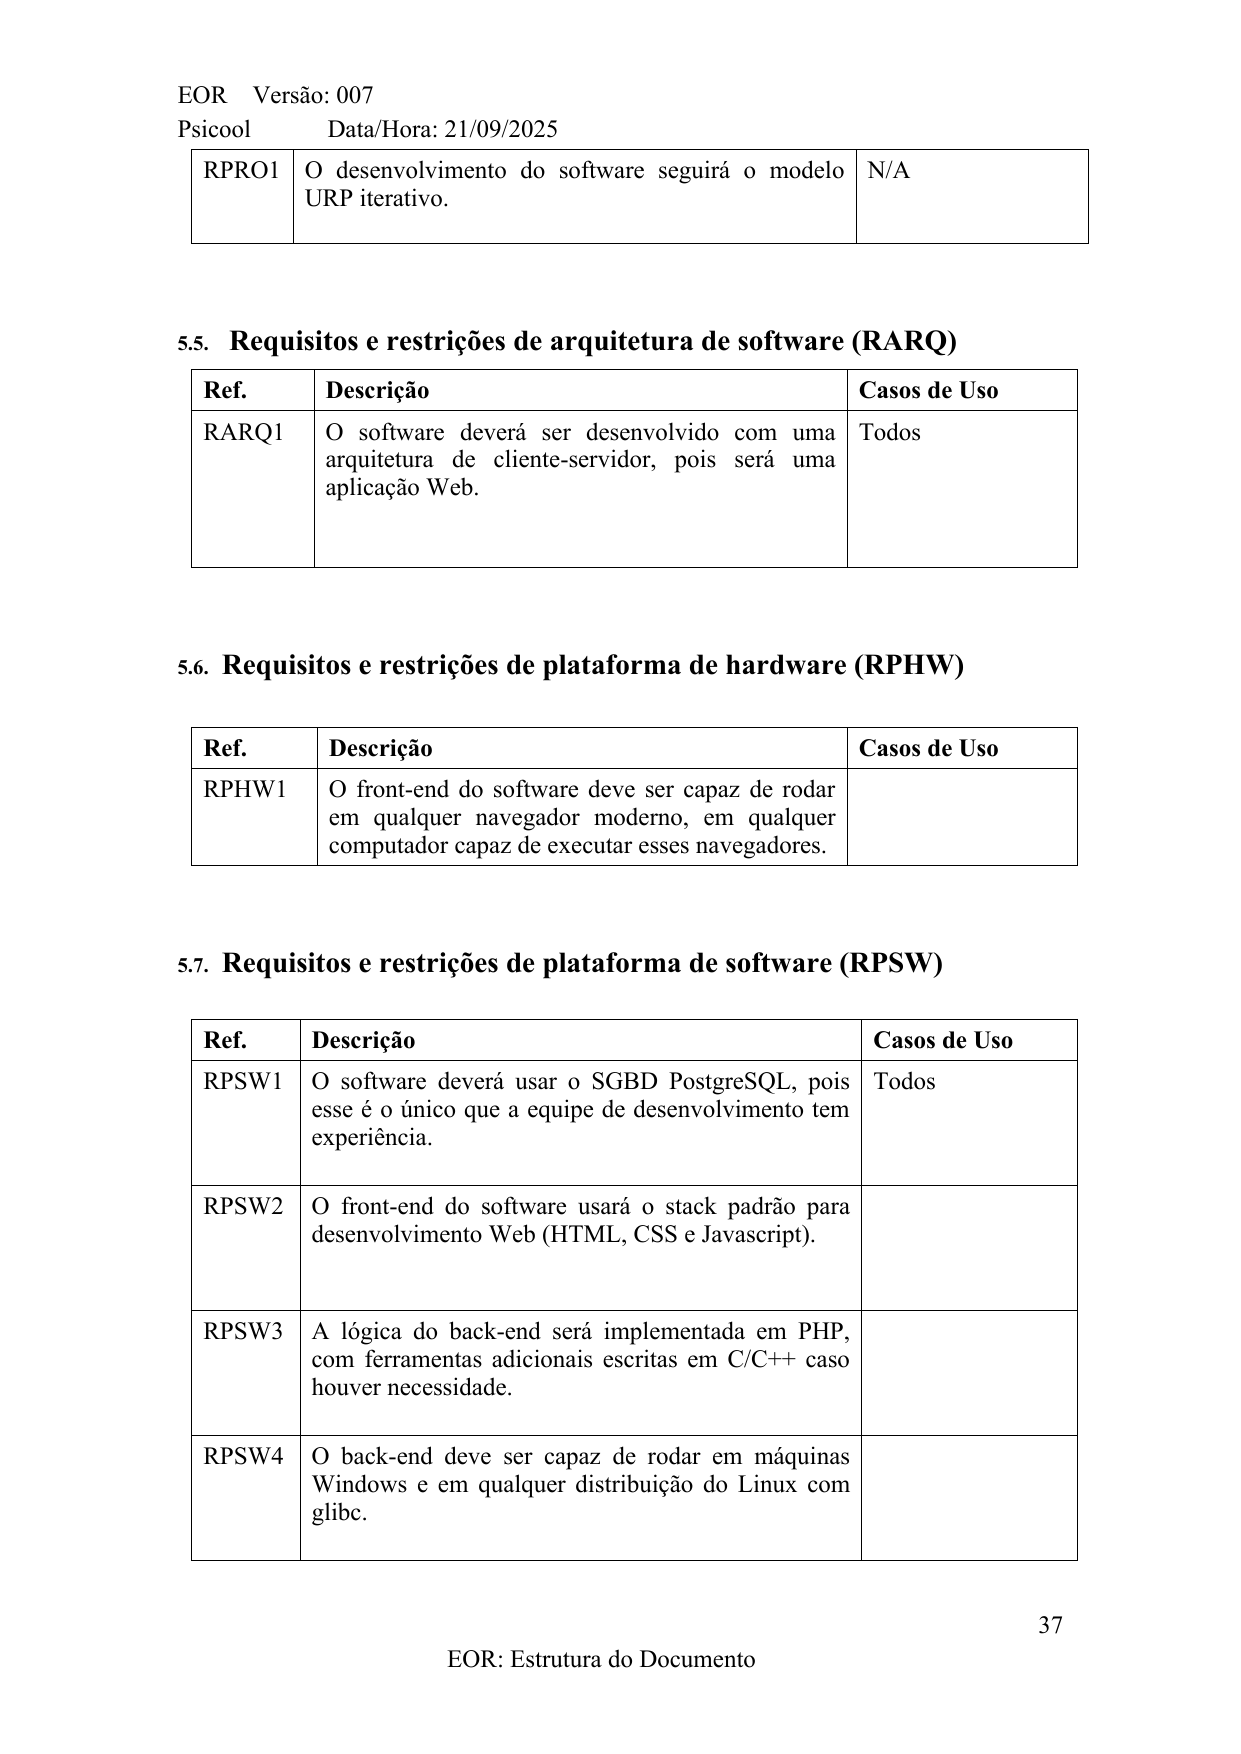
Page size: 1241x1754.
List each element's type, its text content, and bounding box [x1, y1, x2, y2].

table_cell O desenvolvimento do software seguirá o modelo URP iterativo. [294, 150, 856, 243]
table_cell RPSW1 [192, 1061, 300, 1185]
table_cell [862, 1186, 1077, 1310]
subtitle Requisitos e restrições de arquitetura de software (RARQ) [177, 324, 1063, 357]
table_header Descrição [315, 370, 847, 410]
table_header Descrição [318, 728, 847, 768]
table_cell [862, 1436, 1077, 1560]
table_cell [848, 769, 1077, 865]
table_header Descrição [301, 1020, 861, 1060]
table_header Ref. [192, 1020, 300, 1060]
table_cell RPSW4 [192, 1436, 300, 1560]
table_cell Todos [848, 411, 1077, 567]
table_cell O front-end do software deve ser capaz de rodar em qualquer navegador moderno, em qualquer computador capaz de executar esses navegadores. [318, 769, 847, 865]
subtitle Requisitos e restrições de plataforma de hardware (RPHW) [177, 648, 1063, 680]
table_cell [862, 1311, 1077, 1435]
table_header Casos de Uso [848, 370, 1077, 410]
table_cell A lógica do back-end será implementada em PHP, com ferramentas adicionais escritas em C/C++ caso houver necessidade. [301, 1311, 861, 1435]
table_cell RPSW3 [192, 1311, 300, 1435]
table_cell RPSW2 [192, 1186, 300, 1310]
table_header Ref. [192, 728, 317, 768]
table_cell RPHW1 [192, 769, 317, 865]
table_cell O back-end deve ser capaz de rodar em máquinas Windows e em qualquer distribuição do Linux com glibc. [301, 1436, 861, 1560]
table_cell Todos [862, 1061, 1077, 1185]
table_cell O software deverá usar o SGBD PostgreSQL, pois esse é o único que a equipe de desenvolvimento tem experiência. [301, 1061, 861, 1185]
table_cell O front-end do software usará o stack padrão para desenvolvimento Web (HTML, CSS e Javascript). [301, 1186, 861, 1310]
table_cell RPRO1 [192, 150, 293, 243]
table_header Casos de Uso [862, 1020, 1077, 1060]
subtitle Requisitos e restrições de plataforma de software (RPSW) [177, 946, 1063, 978]
table_cell O software deverá ser desenvolvido com uma arquitetura de cliente-servidor, pois será uma aplicação Web. [315, 411, 847, 567]
table_cell RARQ1 [192, 411, 314, 567]
table_header Ref. [192, 370, 314, 410]
table_header Casos de Uso [848, 728, 1077, 768]
table_cell N/A [857, 150, 1088, 243]
